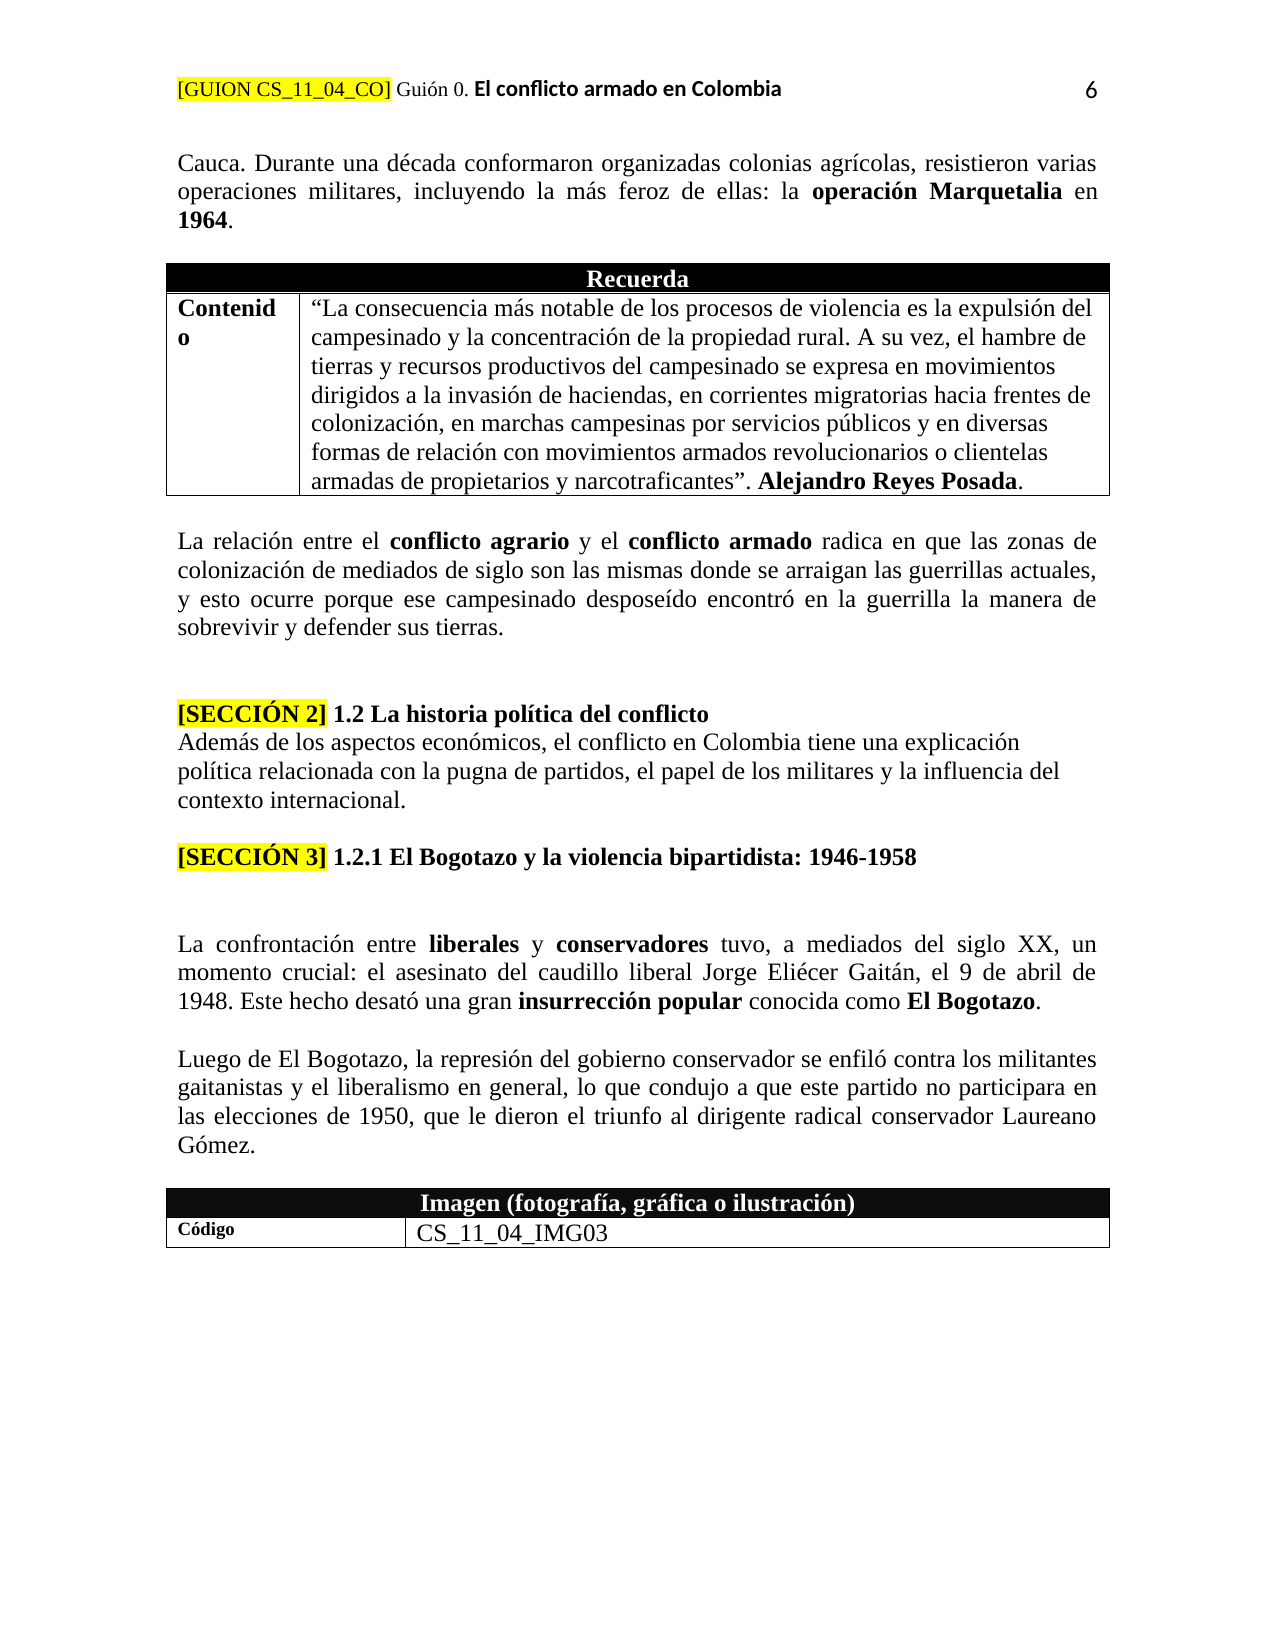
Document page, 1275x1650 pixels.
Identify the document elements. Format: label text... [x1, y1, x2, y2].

text La confrontación entre liberales y conservadores tuvo, a mediados del siglo XX, un momento crucial: el asesinato del caudillo liberal Jorge Eliécer Gaitán, el 9 de abril de 1948. Este hecho desató una gran insurrección popular conocida como El Bogotazo. [177, 929, 1098, 1015]
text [177, 148, 1098, 234]
table_header Imagen (fotografía, gráfica o ilustración) [167, 1189, 1109, 1217]
table_header Recuerda [167, 264, 1109, 292]
table_cell Contenido [167, 294, 299, 495]
text Además de los aspectos económicos, el conflicto en Colombia tiene una explicación política relacionada con la pugna de partidos, el papel de los militares y la influencia del contexto internacional. [177, 727, 1098, 814]
text [SECCIÓN 2] 1.2 La historia política del conflicto [327, 699, 1098, 727]
table_cell “La consecuencia más notable de los procesos de violencia es la expulsión del campesinado y la concentración de la propiedad rural. A su vez, el hambre de tierras y recursos productivos del campesinado se expresa en movimientos dirigidos a la invasión de haciendas, en corrientes migratorias hacia frentes de colonización, en marchas campesinas por servicios públicos y en diversas formas de relación con movimientos armados revolucionarios o clientelas armadas de propietarios y narcotraficantes”. Alejandro Reyes Posada. [300, 294, 1109, 495]
table_cell CS_11_04_IMG03 [406, 1218, 1109, 1247]
text Luego de El Bogotazo, la represión del gobierno conservador se enfiló contra los militantes gaitanistas y el liberalismo en general, lo que condujo a que este partido no participara en las elecciones de 1950, que le dieron el triunfo al dirigente radical conservador Laureano Gómez. [177, 1044, 1098, 1159]
text La relación entre el conflicto agrario y el conflicto armado radica en que las zonas de colonización de mediados de siglo son las mismas donde se arraigan las guerrillas actuales, y esto ocurre porque ese campesinado desposeído encontró en la guerrilla la manera de sobrevivir y defender sus tierras. [177, 526, 1098, 641]
text [SECCIÓN 3] 1.2.1 El Bogotazo y la violencia bipartidista: 1946-1958 [177, 842, 1098, 871]
table_cell Código [167, 1218, 405, 1247]
